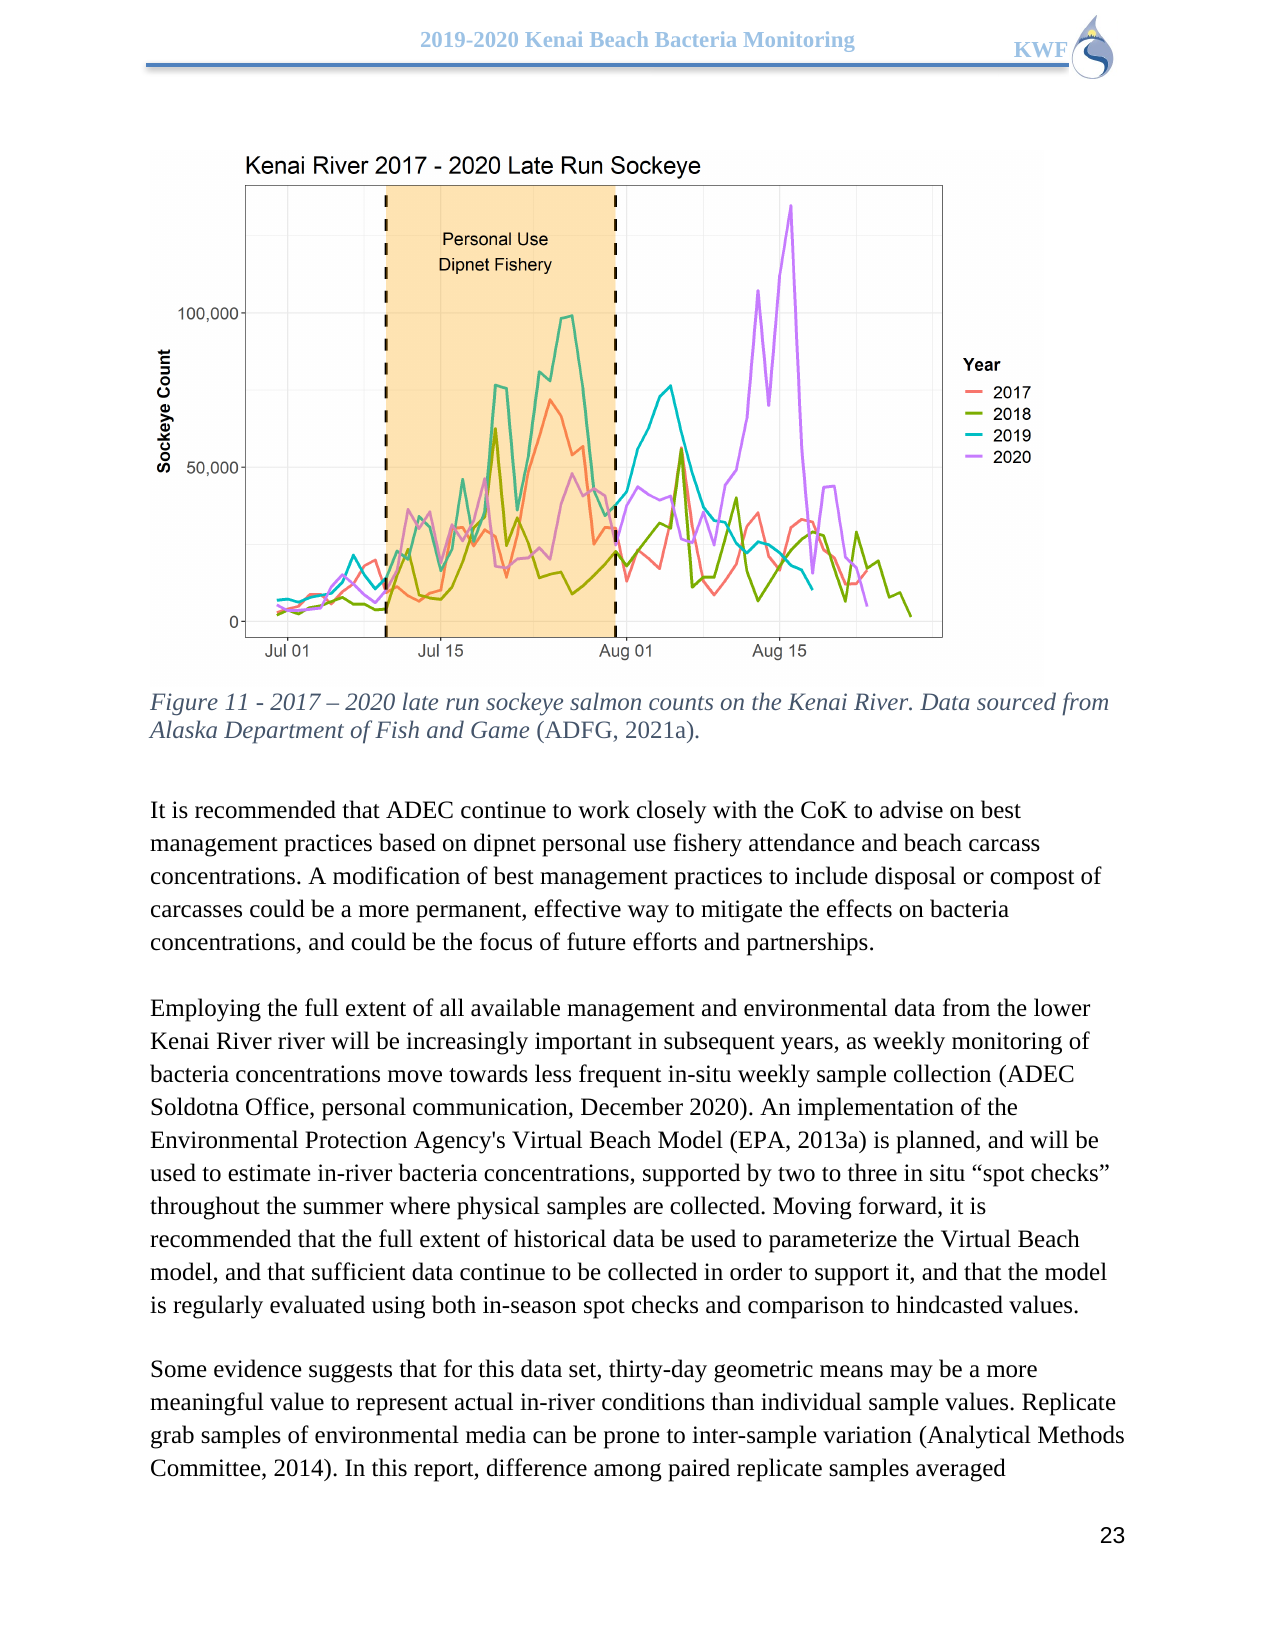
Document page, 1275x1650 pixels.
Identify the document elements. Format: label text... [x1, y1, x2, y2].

picture [150, 150, 1045, 687]
text Employing the full extent of all available management and environmental data from the lower Kenai River river will be increasingly important in subsequent years, as weekly monitoring of bacteria concentrations move towards less frequent in-situ weekly sample collection (ADEC Soldotna Office, personal communication, December 2020). An implementation of the Environmental Protection Agency's Virtual Beach Model (EPA, 2013a) is planned, and will be used to estimate in-river bacteria concentrations, supported by two to three in situ “spot checks” throughout the summer where physical samples are collected. Moving forward, it is recommended that the full extent of historical data be used to parameterize the Virtual Beach model, and that sufficient data continue to be collected in order to support it, and that the model is regularly evaluated using both in-season spot checks and comparison to hindcasted values. [150, 993, 1125, 1319]
text It is recommended that ADEC continue to work closely with the CoK to advise on best management practices based on dipnet personal use fishery attendance and beach carcass concentrations. A modification of best management practices to include disposal or compost of carcasses could be a more permanent, effective way to mitigate the effects on bacteria concentrations, and could be the focus of future efforts and partnerships. [150, 795, 1125, 956]
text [150, 1354, 1125, 1482]
picture [1069, 13, 1118, 79]
text Figure 11 - 2017 – 2020 late run sockeye salmon counts on the Kenai River. Data sourced from Alaska Department of Fish and Game (ADFG, 2021a). [150, 687, 1125, 744]
